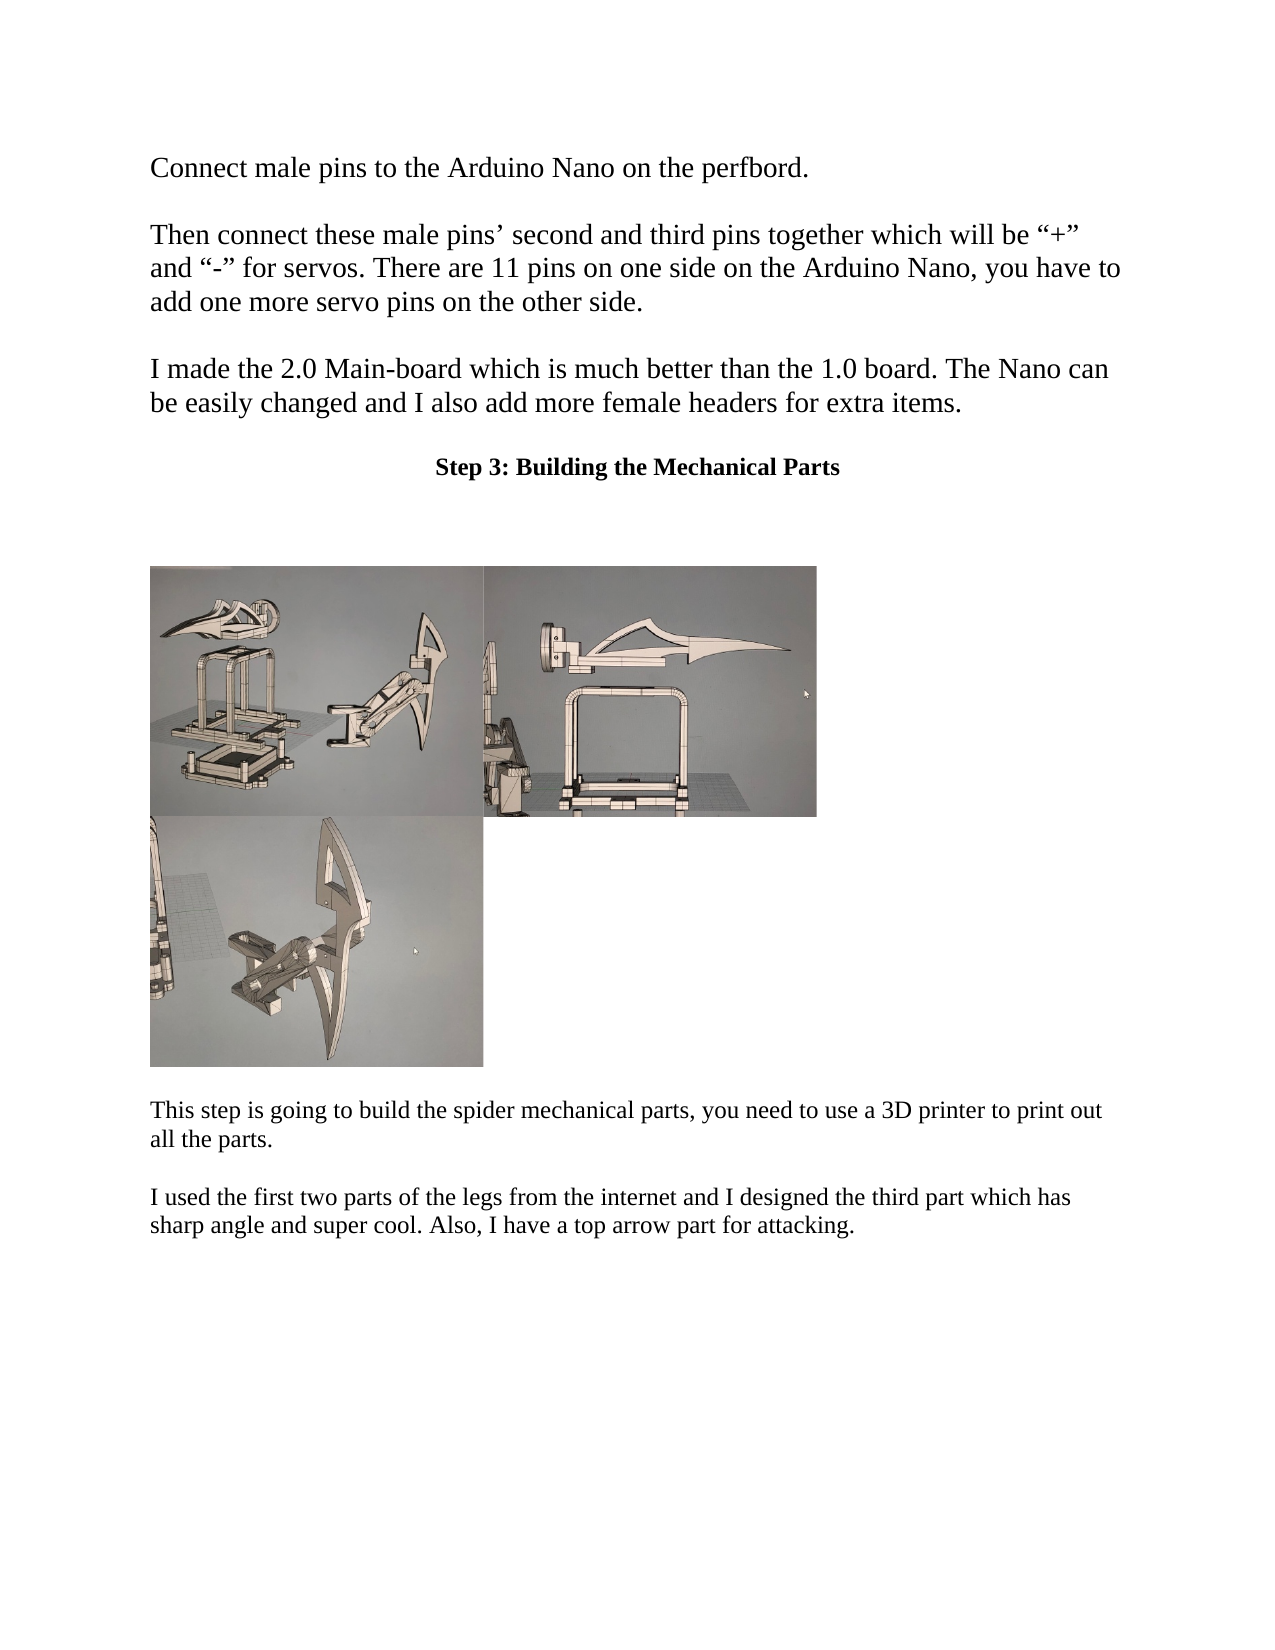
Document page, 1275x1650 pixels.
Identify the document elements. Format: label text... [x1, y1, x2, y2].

text I made the 2.0 Main-board which is much better than the 1.0 board. The Nano can be easily changed and I also add more female headers for extra items. [150, 351, 1125, 418]
text This step is going to build the spider mechanical parts, you need to use a 3D printer to print out all the parts. [150, 1096, 1125, 1153]
text Then connect these male pins’ second and third pins together which will be “+” and “-” for servos. There are 11 pins on one side on the Arduino Nano, you have to add one more servo pins on the other side. [150, 217, 1125, 318]
text Connect male pins to the Arduino Nano on the perfbord. [150, 150, 1125, 183]
text I used the first two parts of the legs from the internet and I designed the third part which has sharp angle and super cool. Also, I have a top arrow part for attacking. [150, 1182, 1125, 1239]
picture [150, 566, 817, 1067]
text Step 3: Building the Mechanical Parts [150, 452, 1125, 481]
